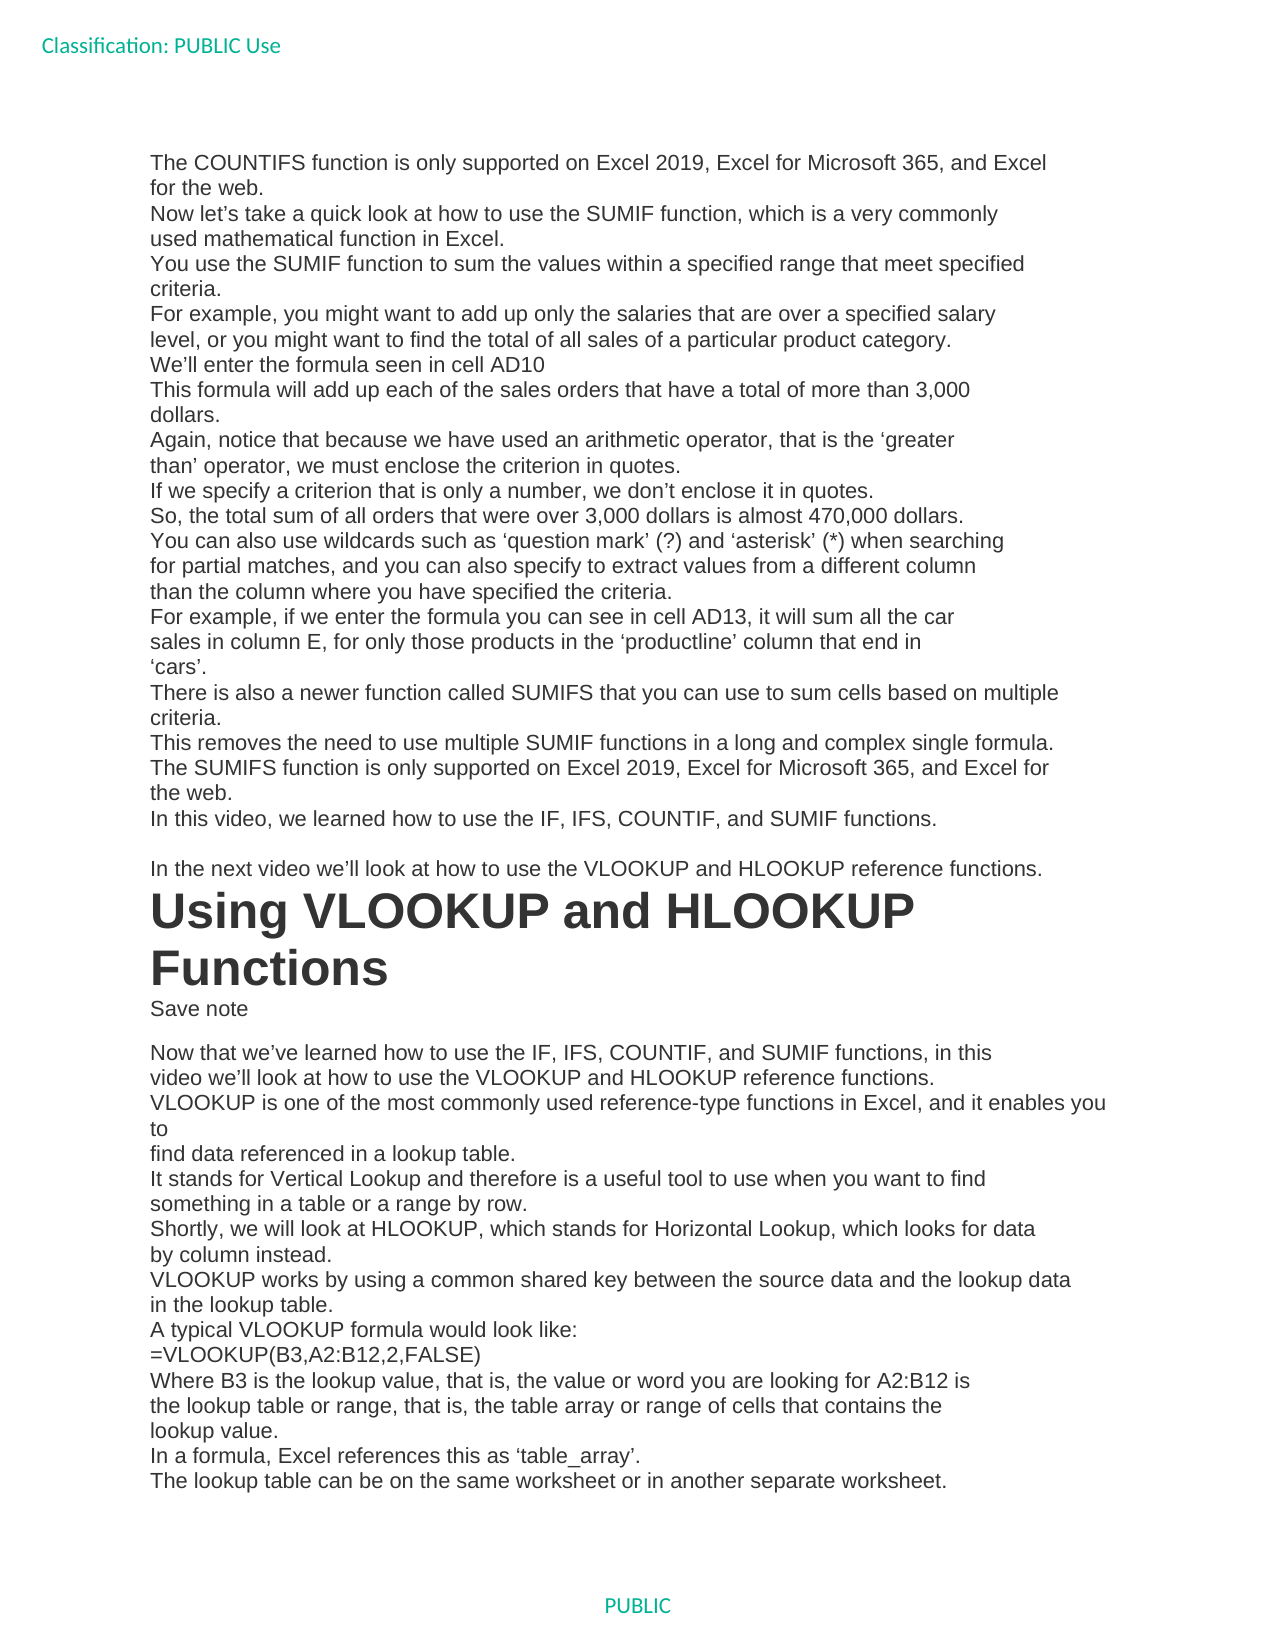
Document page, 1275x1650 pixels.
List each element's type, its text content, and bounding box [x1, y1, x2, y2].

text sales in column E, for only those products in the ‘productline’ column that end in [150, 629, 1125, 654]
text In this video, we learned how to use the IF, IFS, COUNTIF, and SUMIF functions. [150, 805, 1125, 831]
text Where B3 is the lookup value, that is, the value or word you are looking for A2:B12 is [150, 1368, 1125, 1393]
text level, or you might want to find the total of all sales of a particular product category. [150, 326, 1125, 352]
text lookup value. [150, 1418, 1125, 1443]
text The lookup table can be on the same worksheet or in another separate worksheet. [150, 1468, 1125, 1494]
text VLOOKUP is one of the most commonly used reference-type functions in Excel, and it enables you to [150, 1090, 1125, 1141]
text A typical VLOOKUP formula would look like: [150, 1317, 1125, 1342]
text You use the SUMIF function to sum the values within a specified range that meet specified [150, 251, 1125, 276]
subtitle Using VLOOKUP and HLOOKUP Functions [150, 881, 1125, 996]
text in the lookup table. [150, 1292, 1125, 1317]
text For example, if we enter the formula you can see in cell AD13, it will sum all the car [150, 604, 1125, 629]
text It stands for Vertical Lookup and therefore is a useful tool to use when you want to find [150, 1166, 1125, 1191]
text dollars. [150, 402, 1125, 427]
text You can also use wildcards such as ‘question mark’ (?) and ‘asterisk’ (*) when searching [150, 528, 1125, 553]
text In a formula, Excel references this as ‘table_array’. [150, 1443, 1125, 1468]
text The COUNTIFS function is only supported on Excel 2019, Excel for Microsoft 365, and Excel [150, 150, 1125, 175]
text for partial matches, and you can also specify to extract values from a different column [150, 553, 1125, 578]
text This formula will add up each of the sales orders that have a total of more than 3,000 [150, 377, 1125, 402]
text by column instead. [150, 1242, 1125, 1267]
text Shortly, we will look at HLOOKUP, which stands for Horizontal Lookup, which looks for data [150, 1216, 1125, 1242]
text than the column where you have specified the criteria. [150, 578, 1125, 604]
text VLOOKUP works by using a common shared key between the source data and the lookup data [150, 1267, 1125, 1292]
text used mathematical function in Excel. [150, 226, 1125, 251]
text In the next video we’ll look at how to use the VLOOKUP and HLOOKUP reference functions. [150, 856, 1125, 881]
text something in a table or a range by row. [150, 1191, 1125, 1216]
text We’ll enter the formula seen in cell AD10 [150, 352, 1125, 377]
text =VLOOKUP(B3,A2:B12,2,FALSE) [150, 1342, 1125, 1368]
text So, the total sum of all orders that were over 3,000 dollars is almost 470,000 dollars. [150, 503, 1125, 528]
text find data referenced in a lookup table. [150, 1141, 1125, 1166]
text For example, you might want to add up only the salaries that are over a specified salary [150, 301, 1125, 326]
text There is also a newer function called SUMIFS that you can use to sum cells based on multiple [150, 679, 1125, 704]
text video we’ll look at how to use the VLOOKUP and HLOOKUP reference functions. [150, 1065, 1125, 1090]
text criteria. [150, 704, 1125, 730]
text If we specify a criterion that is only a number, we don’t enclose it in quotes. [150, 478, 1125, 503]
text Now let’s take a quick look at how to use the SUMIF function, which is a very commonly [150, 200, 1125, 226]
text criteria. [150, 276, 1125, 301]
text Save note [150, 996, 1125, 1021]
text than’ operator, we must enclose the criterion in quotes. [150, 452, 1125, 478]
text the web. [150, 780, 1125, 805]
text This removes the need to use multiple SUMIF functions in a long and complex single formula. [150, 730, 1125, 755]
text Again, notice that because we have used an arithmetic operator, that is the ‘greater [150, 427, 1125, 452]
text ‘cars’. [150, 654, 1125, 679]
text the lookup table or range, that is, the table array or range of cells that contains the [150, 1393, 1125, 1418]
text The SUMIFS function is only supported on Excel 2019, Excel for Microsoft 365, and Excel for [150, 755, 1125, 780]
text Now that we’ve learned how to use the IF, IFS, COUNTIF, and SUMIF functions, in this [150, 1040, 1125, 1065]
text for the web. [150, 175, 1125, 200]
